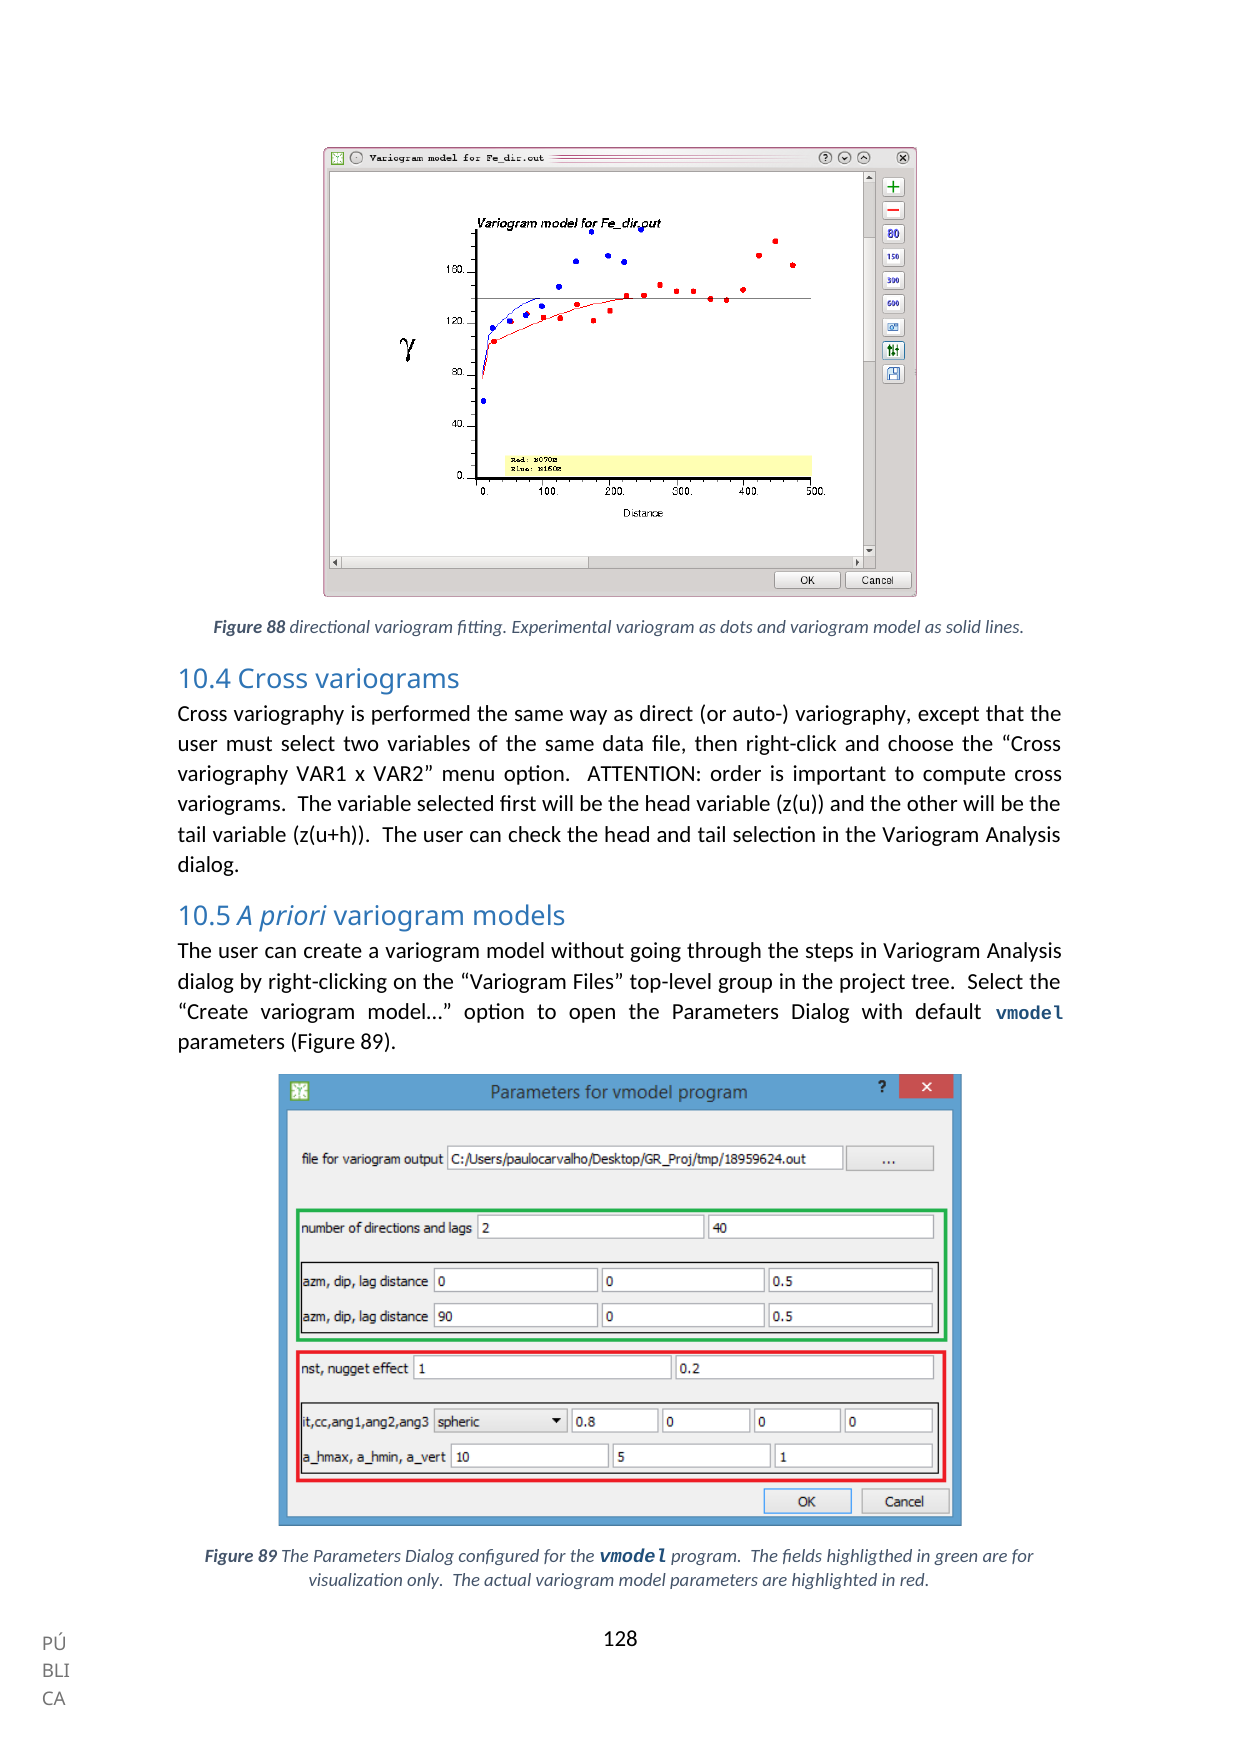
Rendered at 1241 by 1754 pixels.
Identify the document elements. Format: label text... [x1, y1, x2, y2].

subtitle Cross variograms [177, 659, 1063, 696]
text Figure 88 directional variogram fitting. Experimental variogram as dots and variogram model as solid lines. [177, 615, 1063, 638]
picture [323, 147, 917, 597]
picture [278, 1074, 962, 1526]
text Cross variography is performed the same way as direct (or auto-) variography, except that the user must select two variables of the same data file, then right-click and choose the “Cross variography VAR1 x VAR2” menu option. ATTENTION: order is important to compute cross variograms. The variable selected first will be the head variable (z(u)) and the other will be the tail variable (z(u+h)). The user can check the head and tail selection in the Variogram Analysis dialog. [177, 699, 1063, 878]
text Figure 89 The Parameters Dialog configured for the vmodel program. The fields highligthed in green are for visualization only. The actual variogram model parameters are highlighted in red. [177, 1544, 1063, 1591]
text The user can create a variogram model without going through the steps in Variogram Analysis dialog by right-clicking on the “Variogram Files” top-level group in the project tree. Select the “Create variogram model…” option to open the Parameters Dialog with default vmodel parameters (Figure 88). [177, 937, 1063, 1055]
subtitle A priori variogram models [177, 897, 1063, 934]
